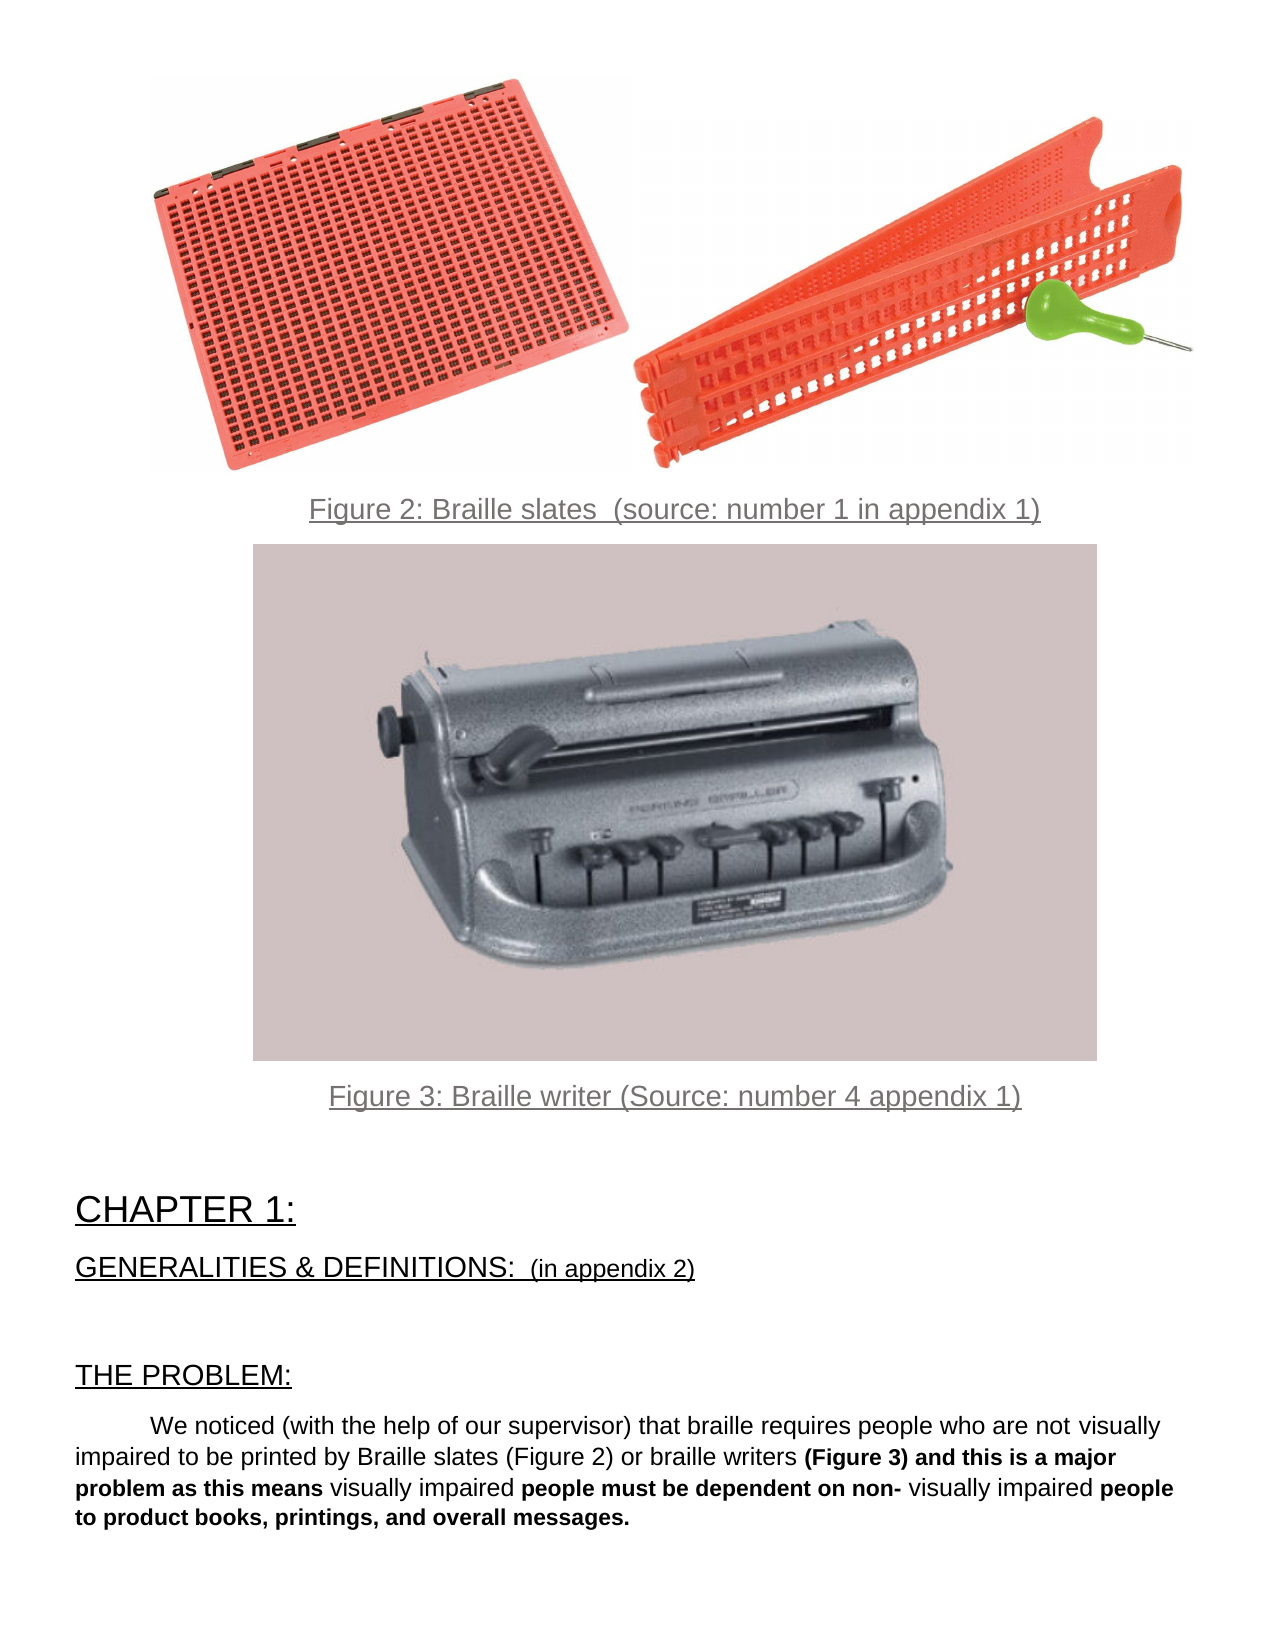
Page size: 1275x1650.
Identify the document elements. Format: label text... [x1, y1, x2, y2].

text THE PROBLEM: [75, 1358, 1200, 1392]
text GENERALITIES & DEFINITIONS: (in appendix 2) [75, 1250, 1200, 1284]
text Figure 3: Braille writer (Source: number 4 appendix 1) [75, 1079, 1200, 1112]
text CHAPTER 1: [75, 1187, 1200, 1230]
picture [253, 544, 1097, 1061]
text We noticed (with the help of our supervisor) that braille requires people who are not visually impaired to be printed by Braille slates (Figure 2) or braille writers (Figure 3) and this is a major problem as this means visually impaired people must be dependent on non- visually impaired people to product books, printings, and overall messages. [75, 1411, 1200, 1530]
text Figure 2: Braille slates (source: number 1 in appendix 1) [75, 492, 1200, 525]
picture [150, 75, 1195, 473]
